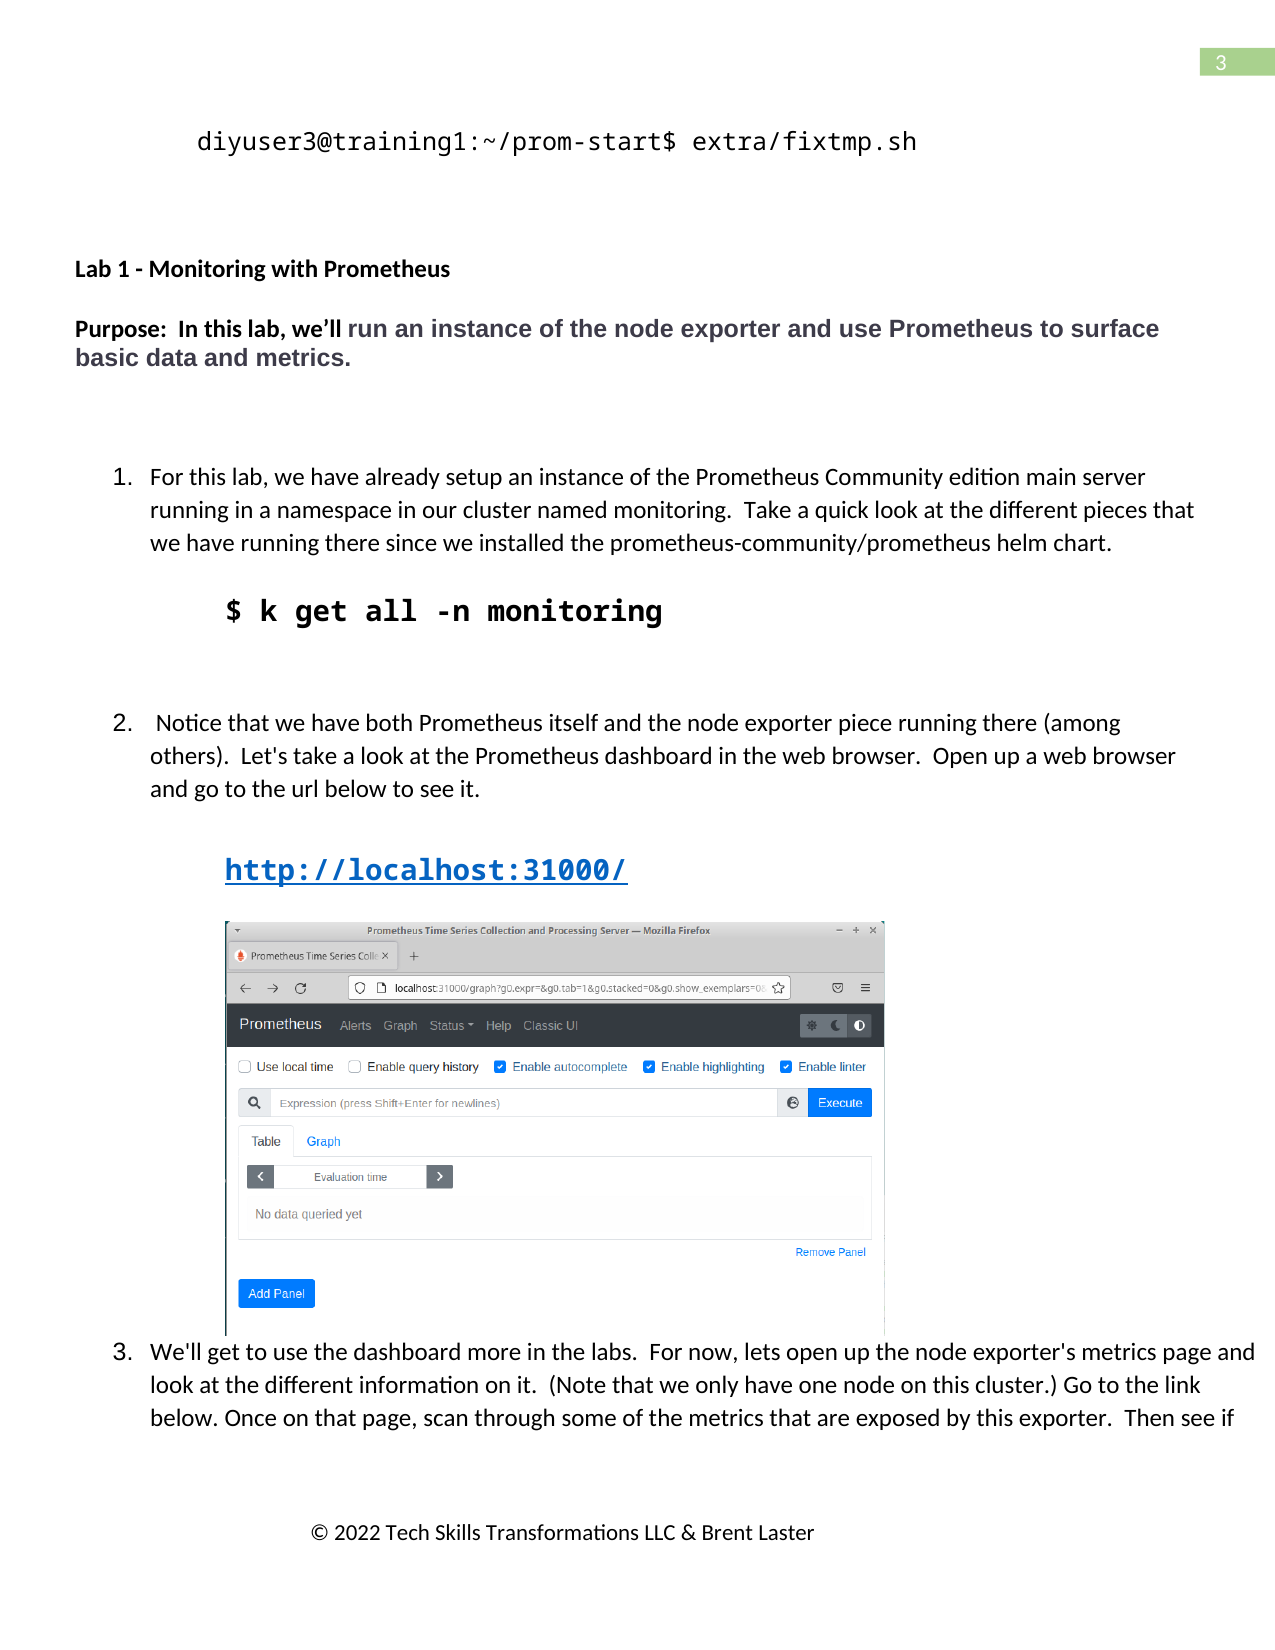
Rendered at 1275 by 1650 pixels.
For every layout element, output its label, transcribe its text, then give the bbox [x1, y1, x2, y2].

text Lab 1 - Monitoring with Prometheus [75, 253, 1200, 283]
text ﻿diyuser3@training1:~/prom-start$ extra/fixtmp.sh [197, 124, 1200, 158]
list Notice that we have both Prometheus itself and the node exporter piece running there (among others). Let's take a look at the Prometheus dashboard in the web browser. Open up a web browser and go to the url below to see it. [112, 707, 1200, 804]
picture [225, 921, 885, 1336]
list $ k get all -n monitoring [187, 591, 1200, 630]
list http://localhost:31000/ [225, 849, 1200, 889]
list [112, 1336, 1267, 1432]
text Purpose: In this lab, we’ll run an instance of the node exporter and use Prometheus to surface basic data and metrics. [75, 313, 1200, 372]
list For this lab, we have already setup an instance of the Prometheus Community edition main server running in a namespace in our cluster named monitoring. Take a quick look at the different pieces that we have running there since we installed the prometheus-community/prometheus helm chart. [112, 461, 1200, 557]
